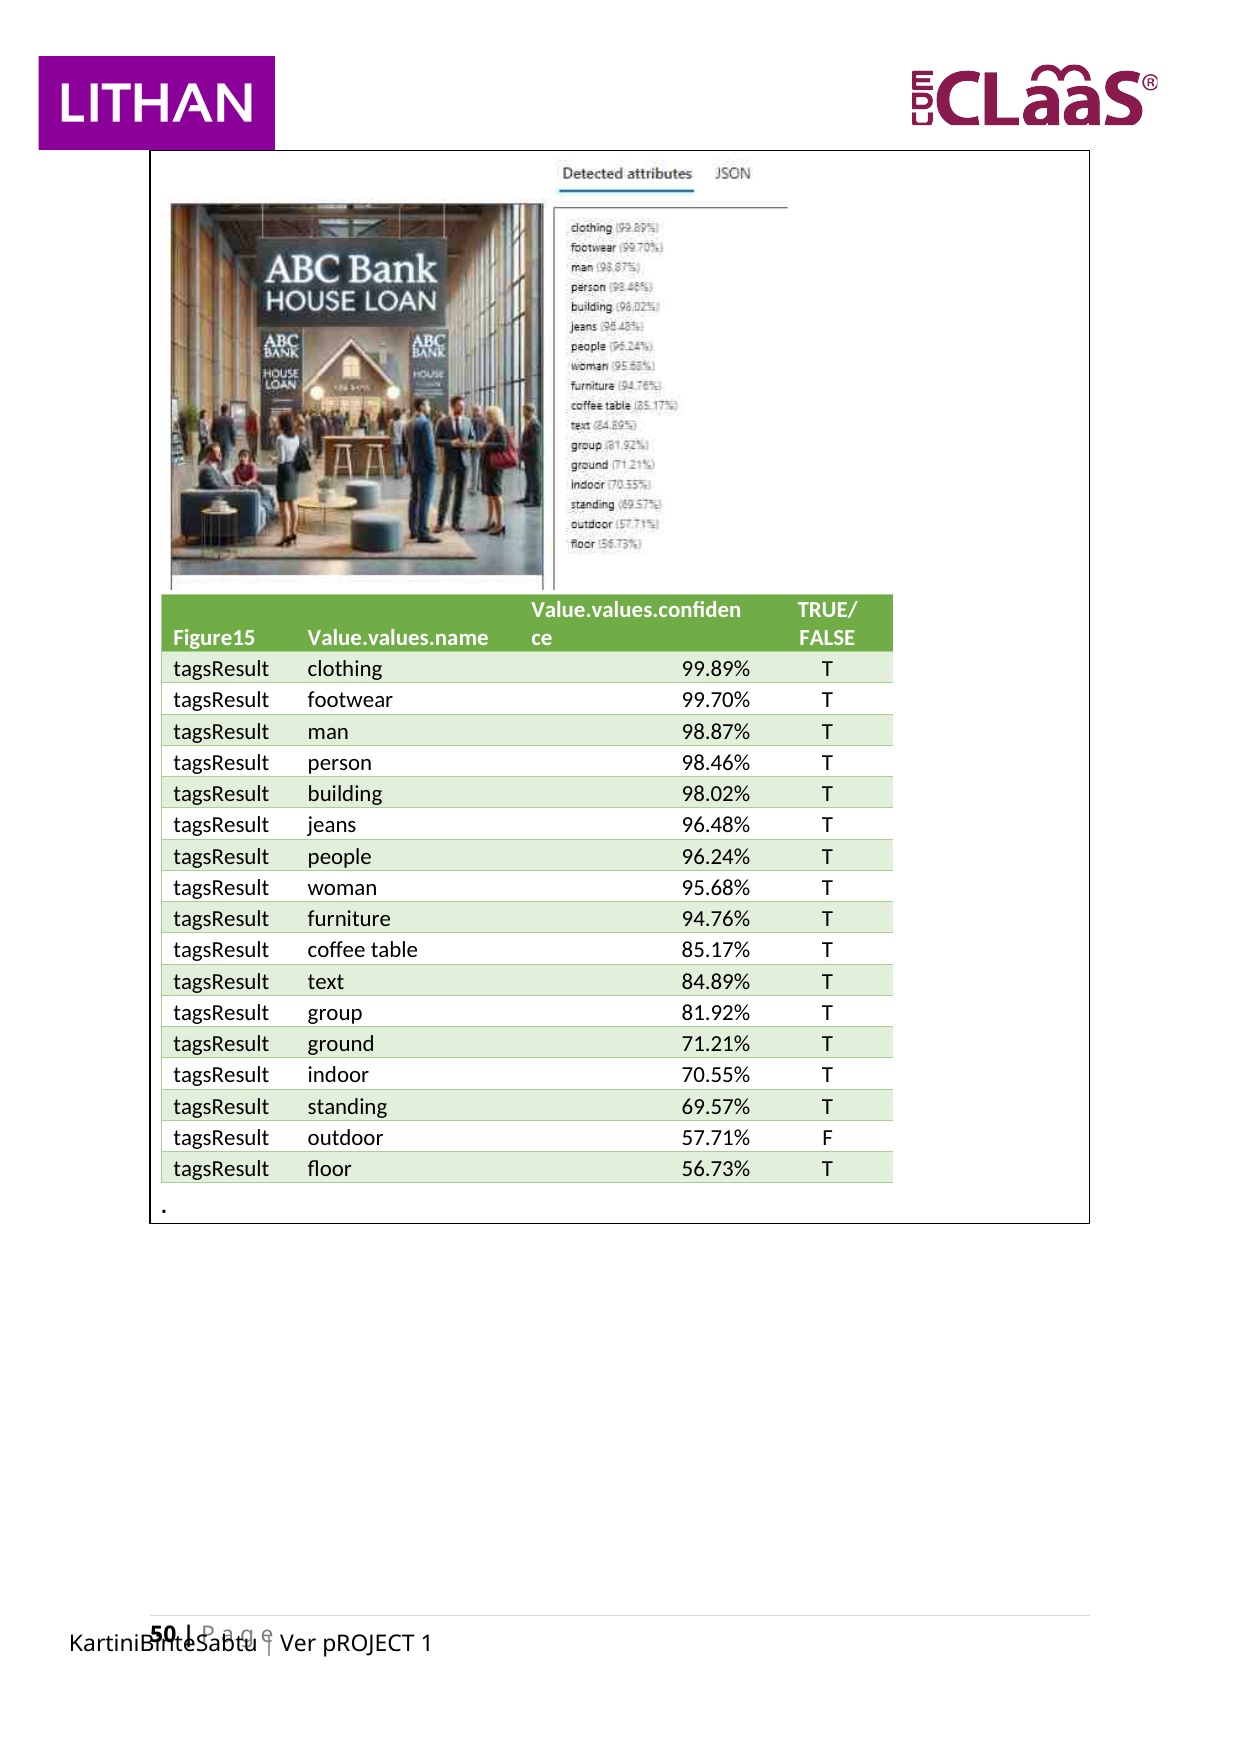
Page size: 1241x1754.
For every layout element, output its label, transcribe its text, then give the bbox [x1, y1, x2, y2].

picture [38, 56, 275, 150]
table_cell . [151, 151, 1089, 1223]
picture [161, 159, 788, 590]
picture [911, 64, 1158, 126]
